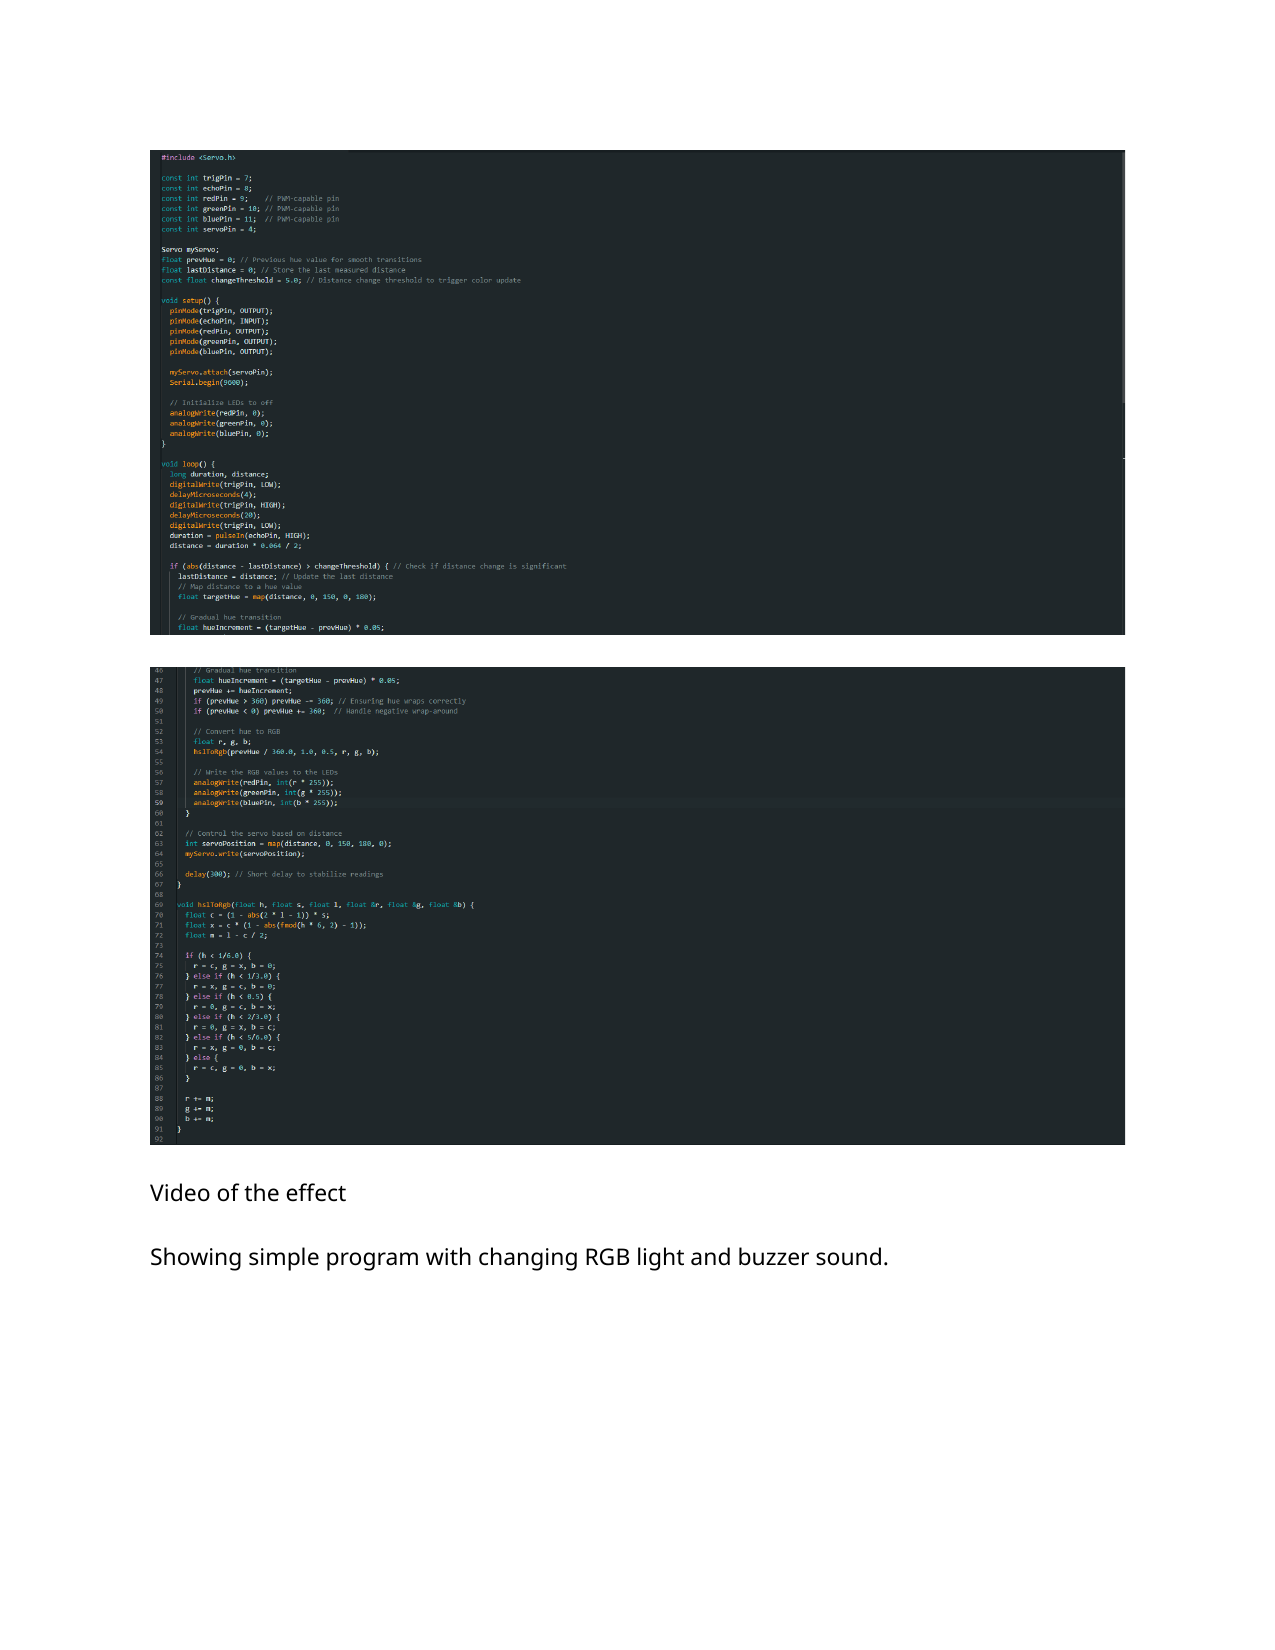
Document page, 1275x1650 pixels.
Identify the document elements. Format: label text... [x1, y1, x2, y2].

picture [150, 667, 1125, 1145]
text Video of the effect [150, 1177, 1125, 1208]
picture [150, 150, 1125, 635]
text Showing simple program with changing RGB light and buzzer sound. [150, 1241, 1125, 1272]
